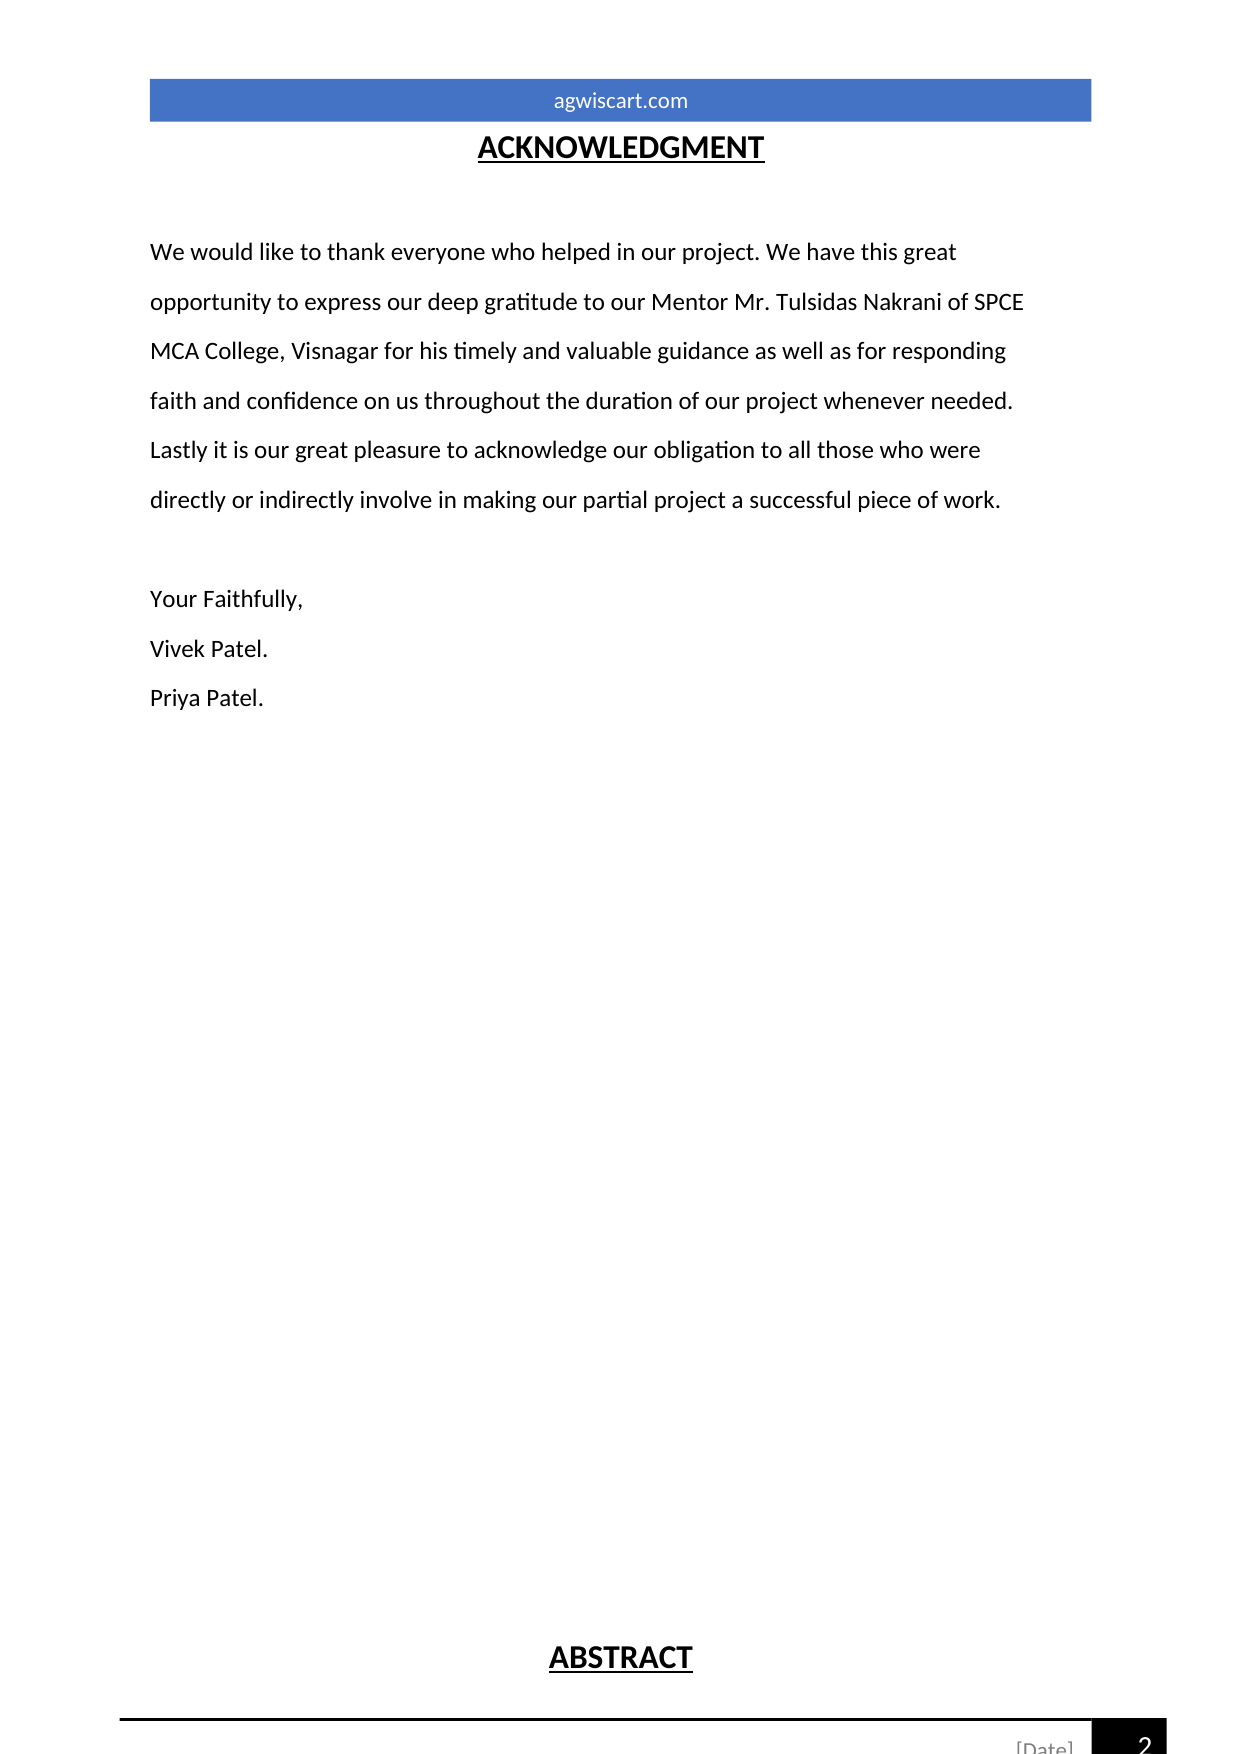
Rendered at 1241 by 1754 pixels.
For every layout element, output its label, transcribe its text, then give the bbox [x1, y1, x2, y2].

text Vivek Patel. [150, 633, 1092, 663]
text ACKNOWLEDGMENT [150, 122, 1092, 167]
text Your Faithfully, [150, 583, 1092, 614]
text Priya Patel. [150, 683, 1092, 713]
text Lastly it is our great pleasure to acknowledge our obligation to all those who were [150, 435, 1092, 465]
text We would like to thank everyone who helped in our project. We have this great [150, 236, 1092, 267]
text faith and confidence on us throughout the duration of our project whenever needed. [150, 385, 1092, 416]
text directly or indirectly involve in making our partial project a successful piece of work. [150, 484, 1092, 515]
text opportunity to express our deep gratitude to our Mentor Mr. Tulsidas Nakrani of SPCE [150, 286, 1092, 316]
text MCA College, Visnagar for his timely and valuable guidance as well as for responding [150, 336, 1092, 366]
text ABSTRACT [150, 1637, 1092, 1677]
